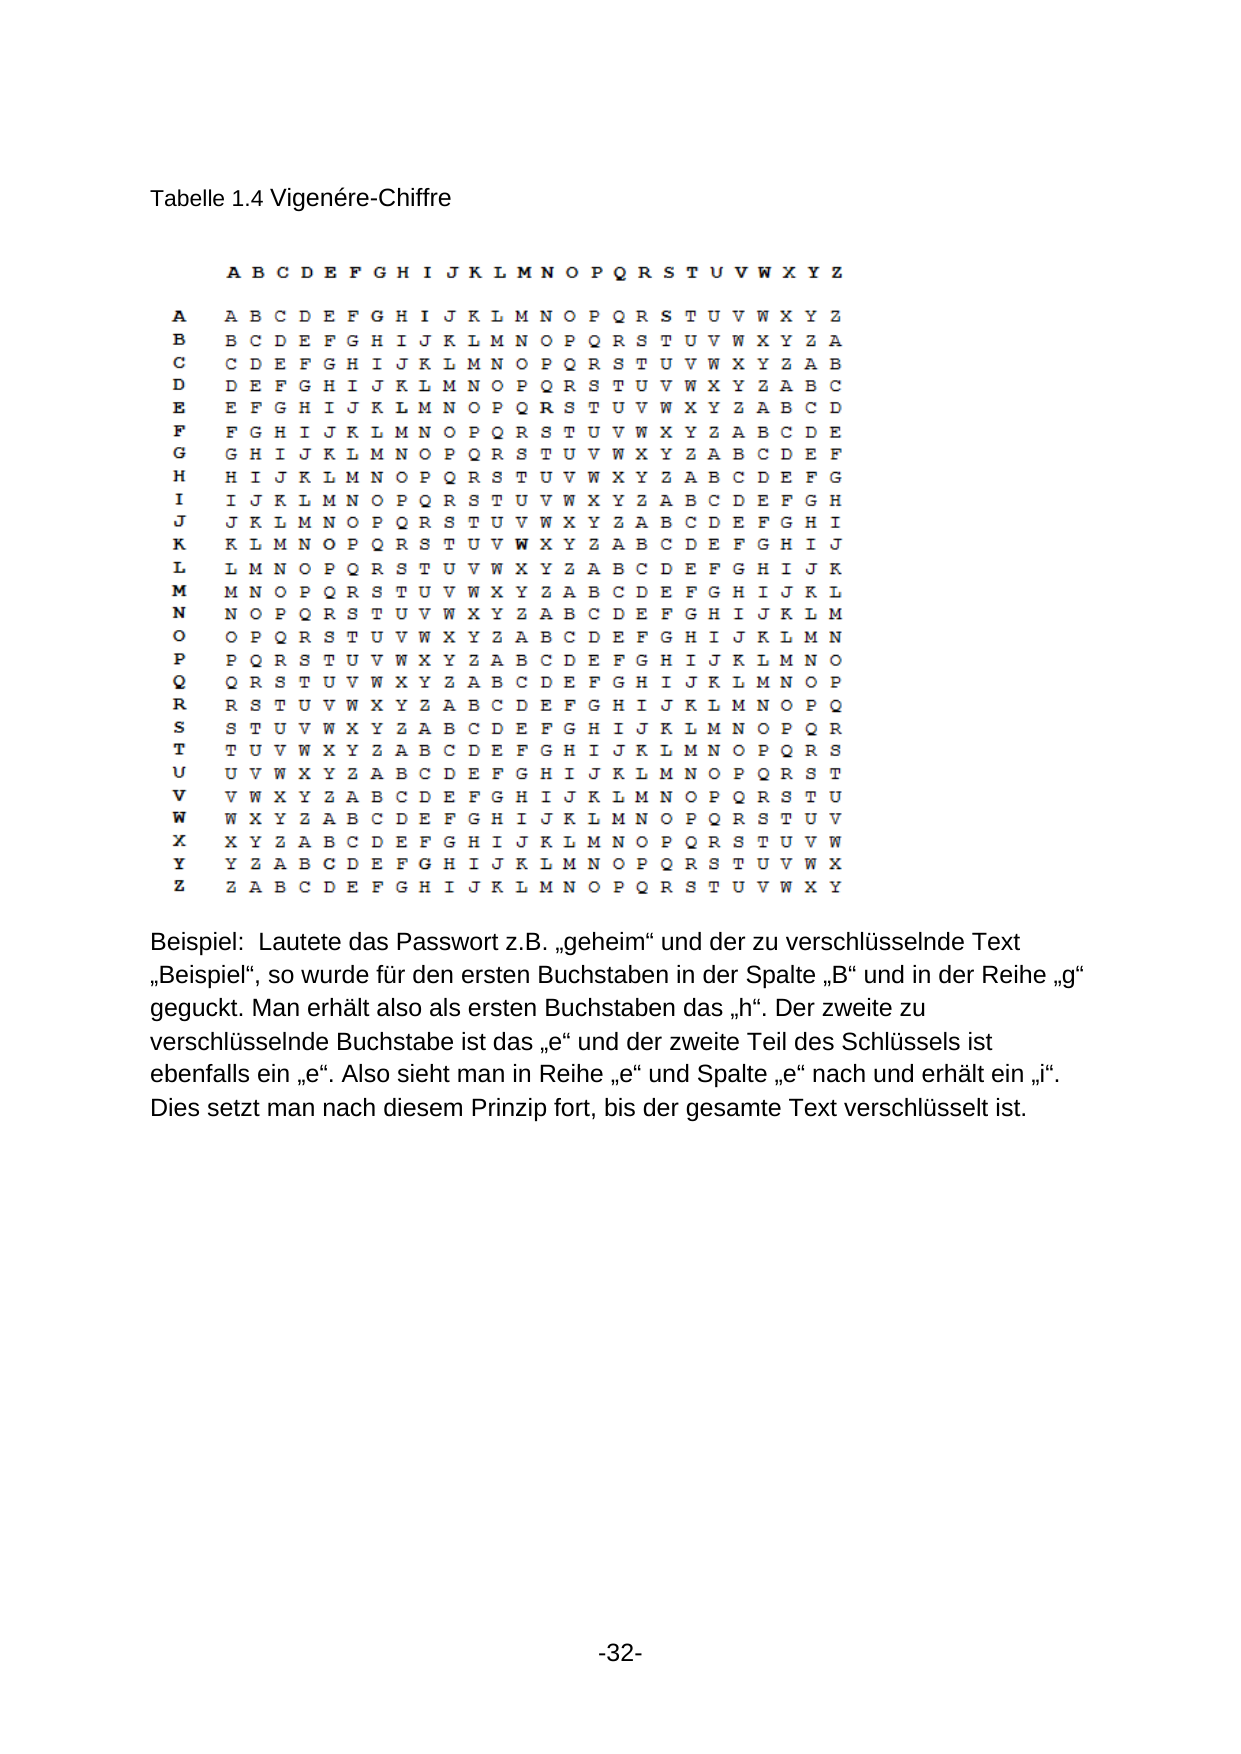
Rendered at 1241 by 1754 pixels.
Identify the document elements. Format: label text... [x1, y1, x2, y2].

picture [150, 249, 884, 924]
text Beispiel: Lautete das Passwort z.B. „geheim“ und der zu verschlüsselnde Text „Beispiel“, so wurde für den ersten Buchstaben in der Spalte „B“ und in der Reihe „g“ geguckt. Man erhält also als ersten Buchstaben das „h“. Der zweite zu verschlüsselnde Buchstabe ist das „e“ und der zweite Teil des Schlüssels ist ebenfalls ein „e“. Also sieht man in Reihe „e“ und Spalte „e“ nach und erhält ein „i“. Dies setzt man nach diesem Prinzip fort, bis der gesamte Text verschlüsselt ist. [150, 927, 1090, 1121]
text Tabelle 1.4 Vigenére-Chiffre [150, 183, 1090, 245]
